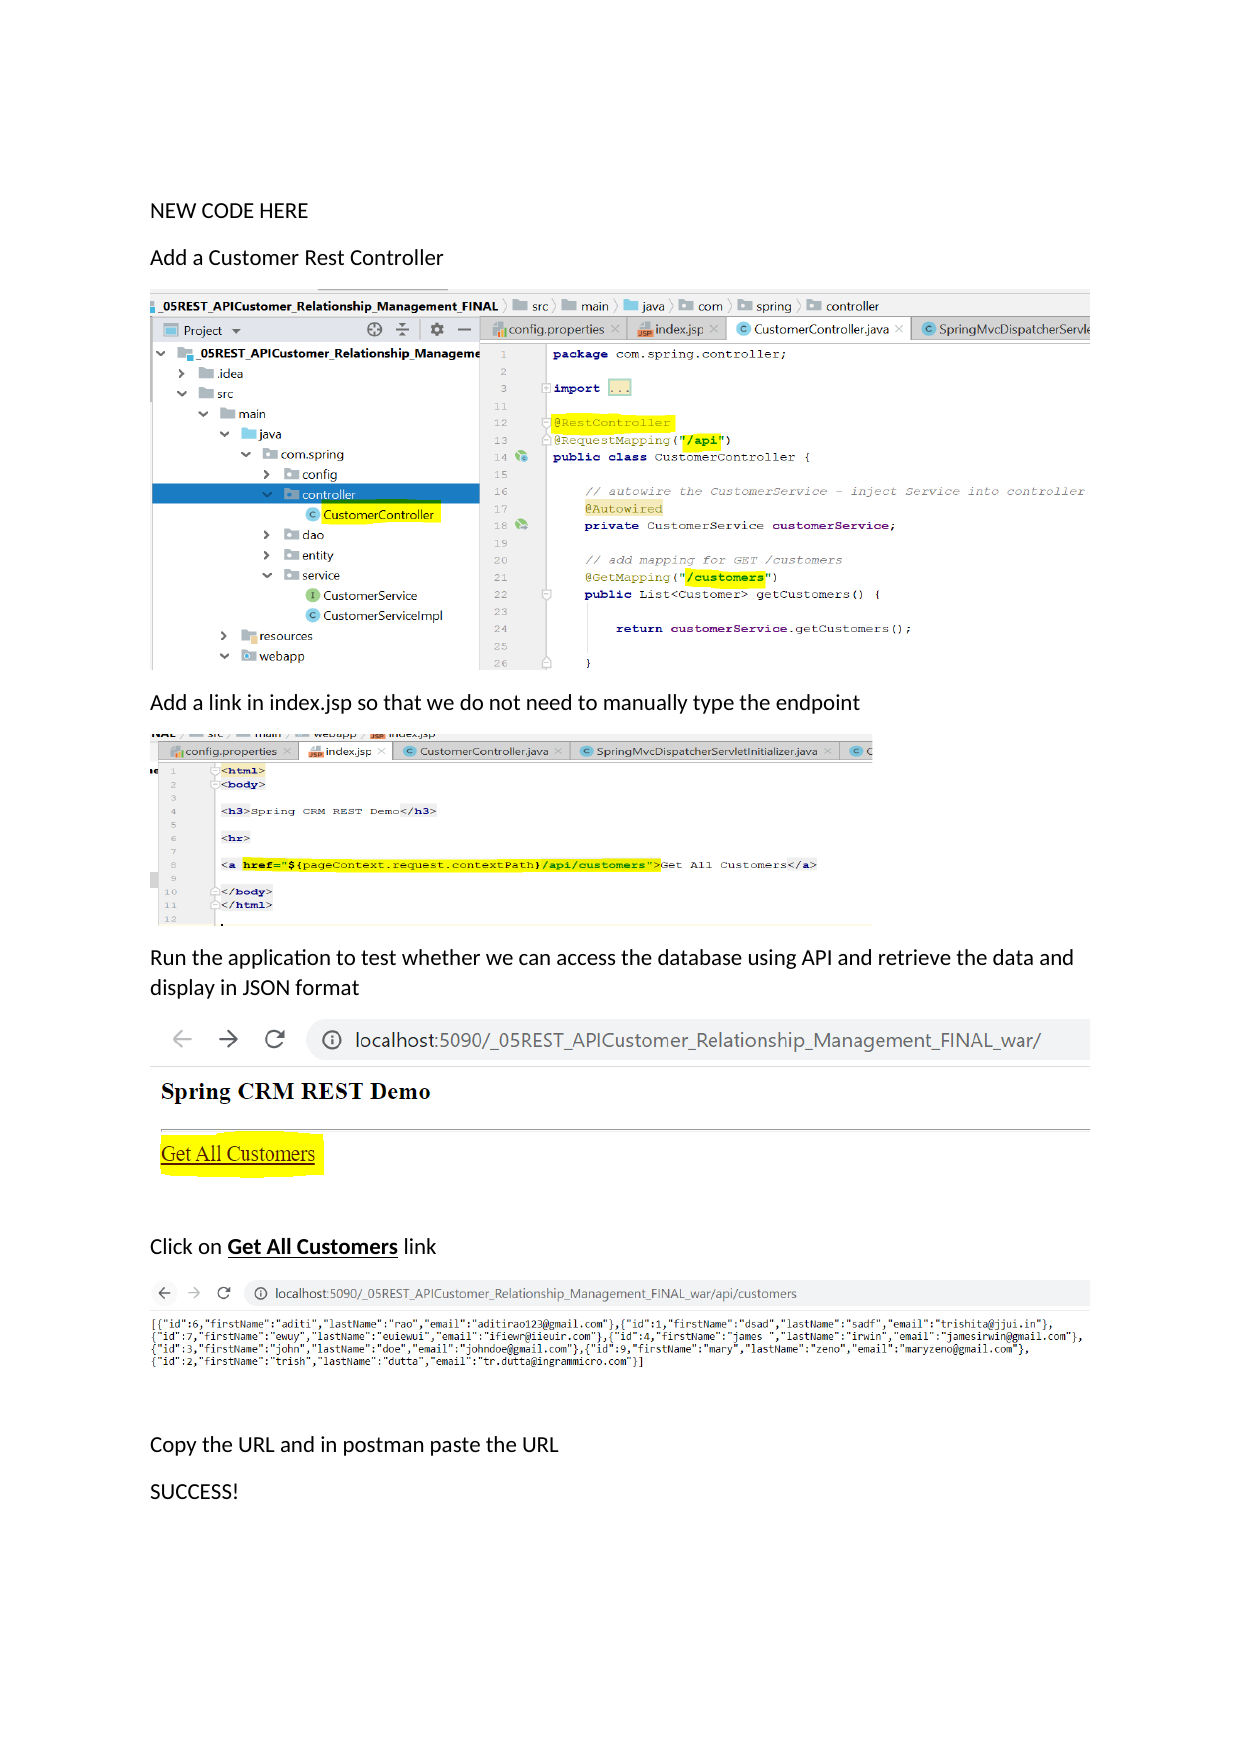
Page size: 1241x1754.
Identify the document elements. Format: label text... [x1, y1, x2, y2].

text SUCCESS! [150, 1477, 1090, 1505]
text Click on Get All Customers link [150, 1232, 1090, 1260]
text NEW CODE HERE [150, 196, 1090, 224]
text Add a link in index.jsp so that we do not need to manually type the endpoint [150, 688, 1090, 716]
text Run the application to test whether we can access the database using API and retrieve the data and display in JSON format [150, 943, 1090, 1001]
picture [150, 734, 873, 926]
text Add a Customer Rest Controller [150, 243, 1090, 271]
picture [150, 1278, 1091, 1413]
picture [150, 1019, 1091, 1214]
text Copy the URL and in postman paste the URL [150, 1431, 1090, 1459]
picture [150, 289, 1090, 670]
